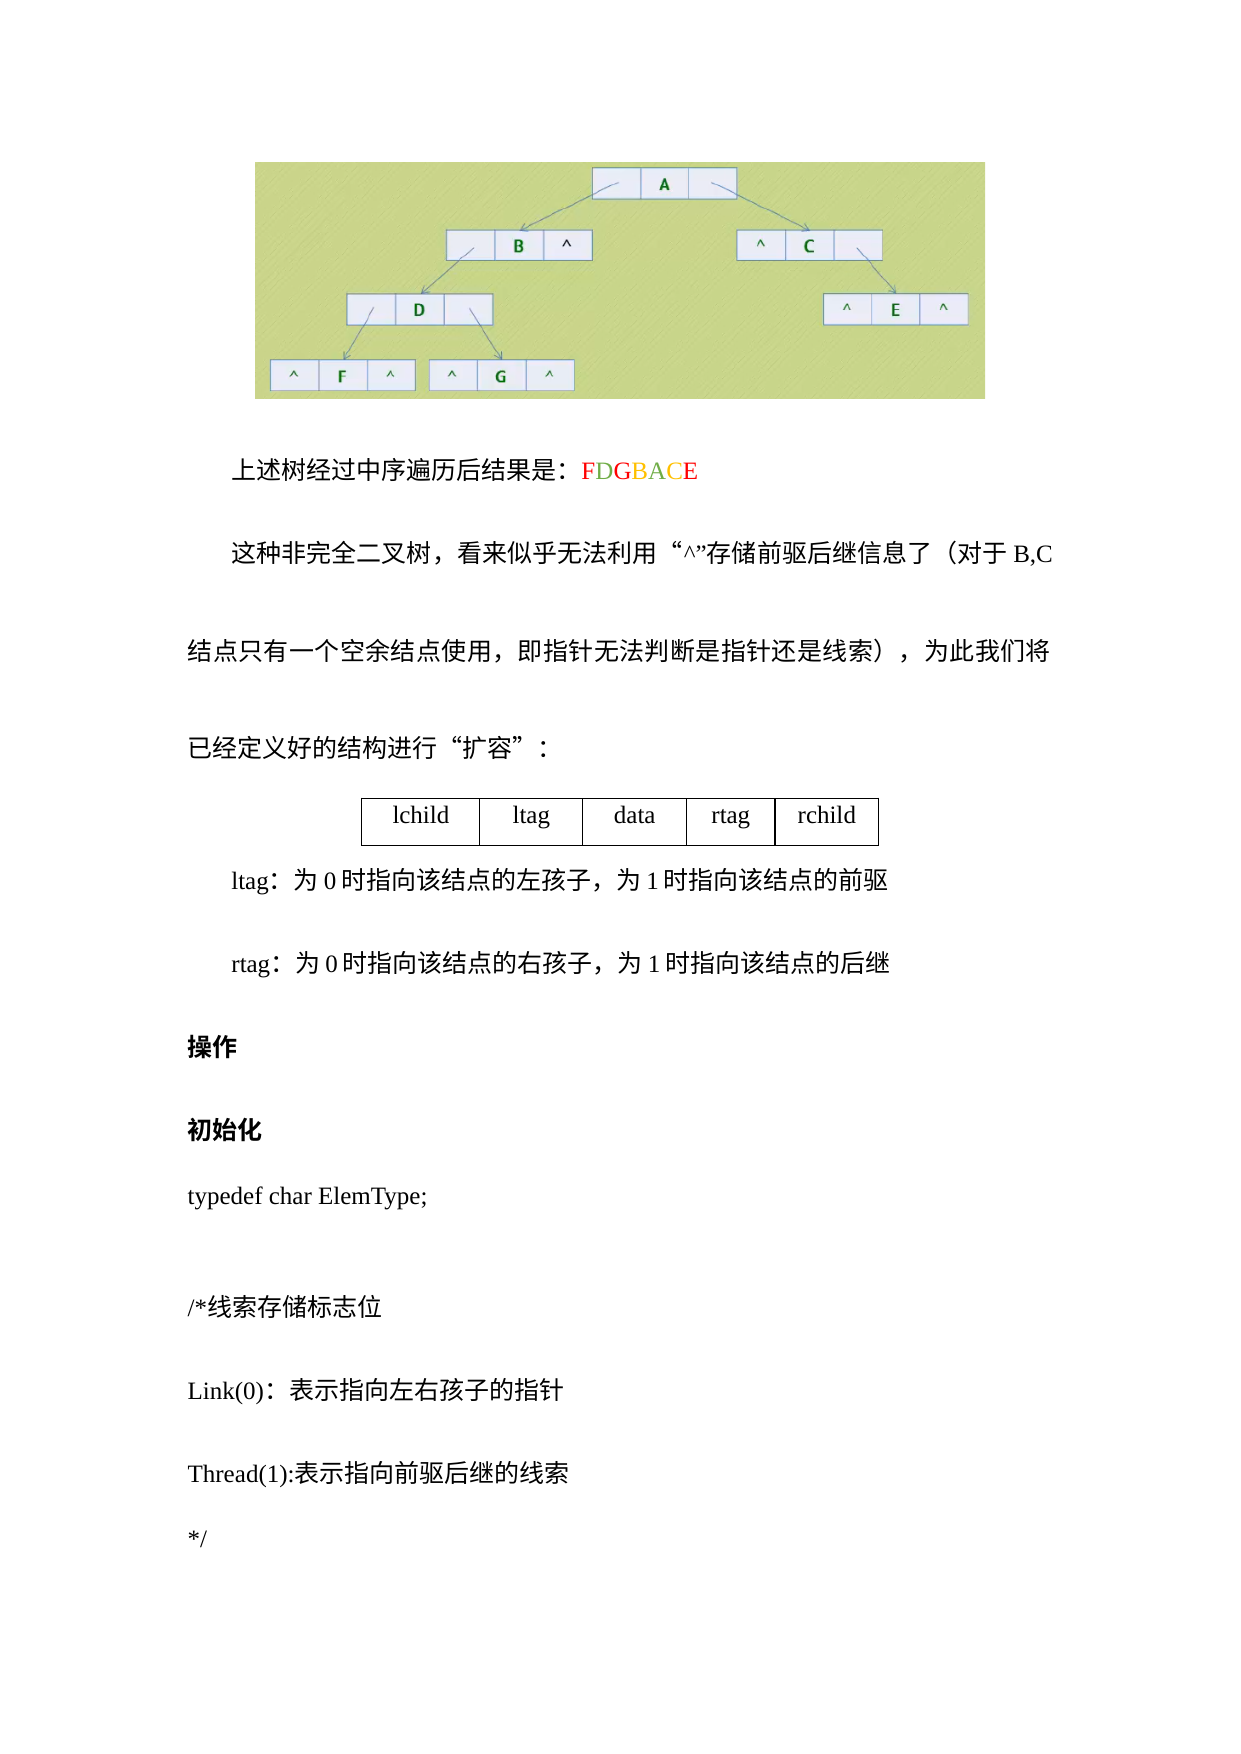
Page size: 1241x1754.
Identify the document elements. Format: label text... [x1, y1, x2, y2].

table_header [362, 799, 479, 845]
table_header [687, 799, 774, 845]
subtitle 操作 [187, 1013, 1053, 1078]
text typedef char ElemType; [187, 1179, 1053, 1211]
text /*线索存储标志位 [187, 1273, 1053, 1338]
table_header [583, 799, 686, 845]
picture [255, 162, 986, 399]
text 上述树经过中序遍历后结果是：FDGBACE [187, 436, 1053, 501]
text */ [187, 1522, 1053, 1554]
text Thread(1):表示指向前驱后继的线索 [187, 1439, 1053, 1504]
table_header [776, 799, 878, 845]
text rtag：为0时指向该结点的右孩子，为1时指向该结点的后继 [187, 929, 1053, 994]
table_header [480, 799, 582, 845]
subtitle 初始化 [187, 1096, 1053, 1161]
text Link(0)：表示指向左右孩子的指针 [187, 1356, 1053, 1421]
text ltag：为0时指向该结点的左孩子，为1时指向该结点的前驱 [187, 846, 1053, 911]
text 这种非完全二叉树，看来似乎无法利用“^”存储前驱后继信息了（对于B,C结点只有一个空余结点使用，即指针无法判断是指针还是线索），为此我们将已经定义好的结构进行“扩容”： [187, 519, 1053, 779]
